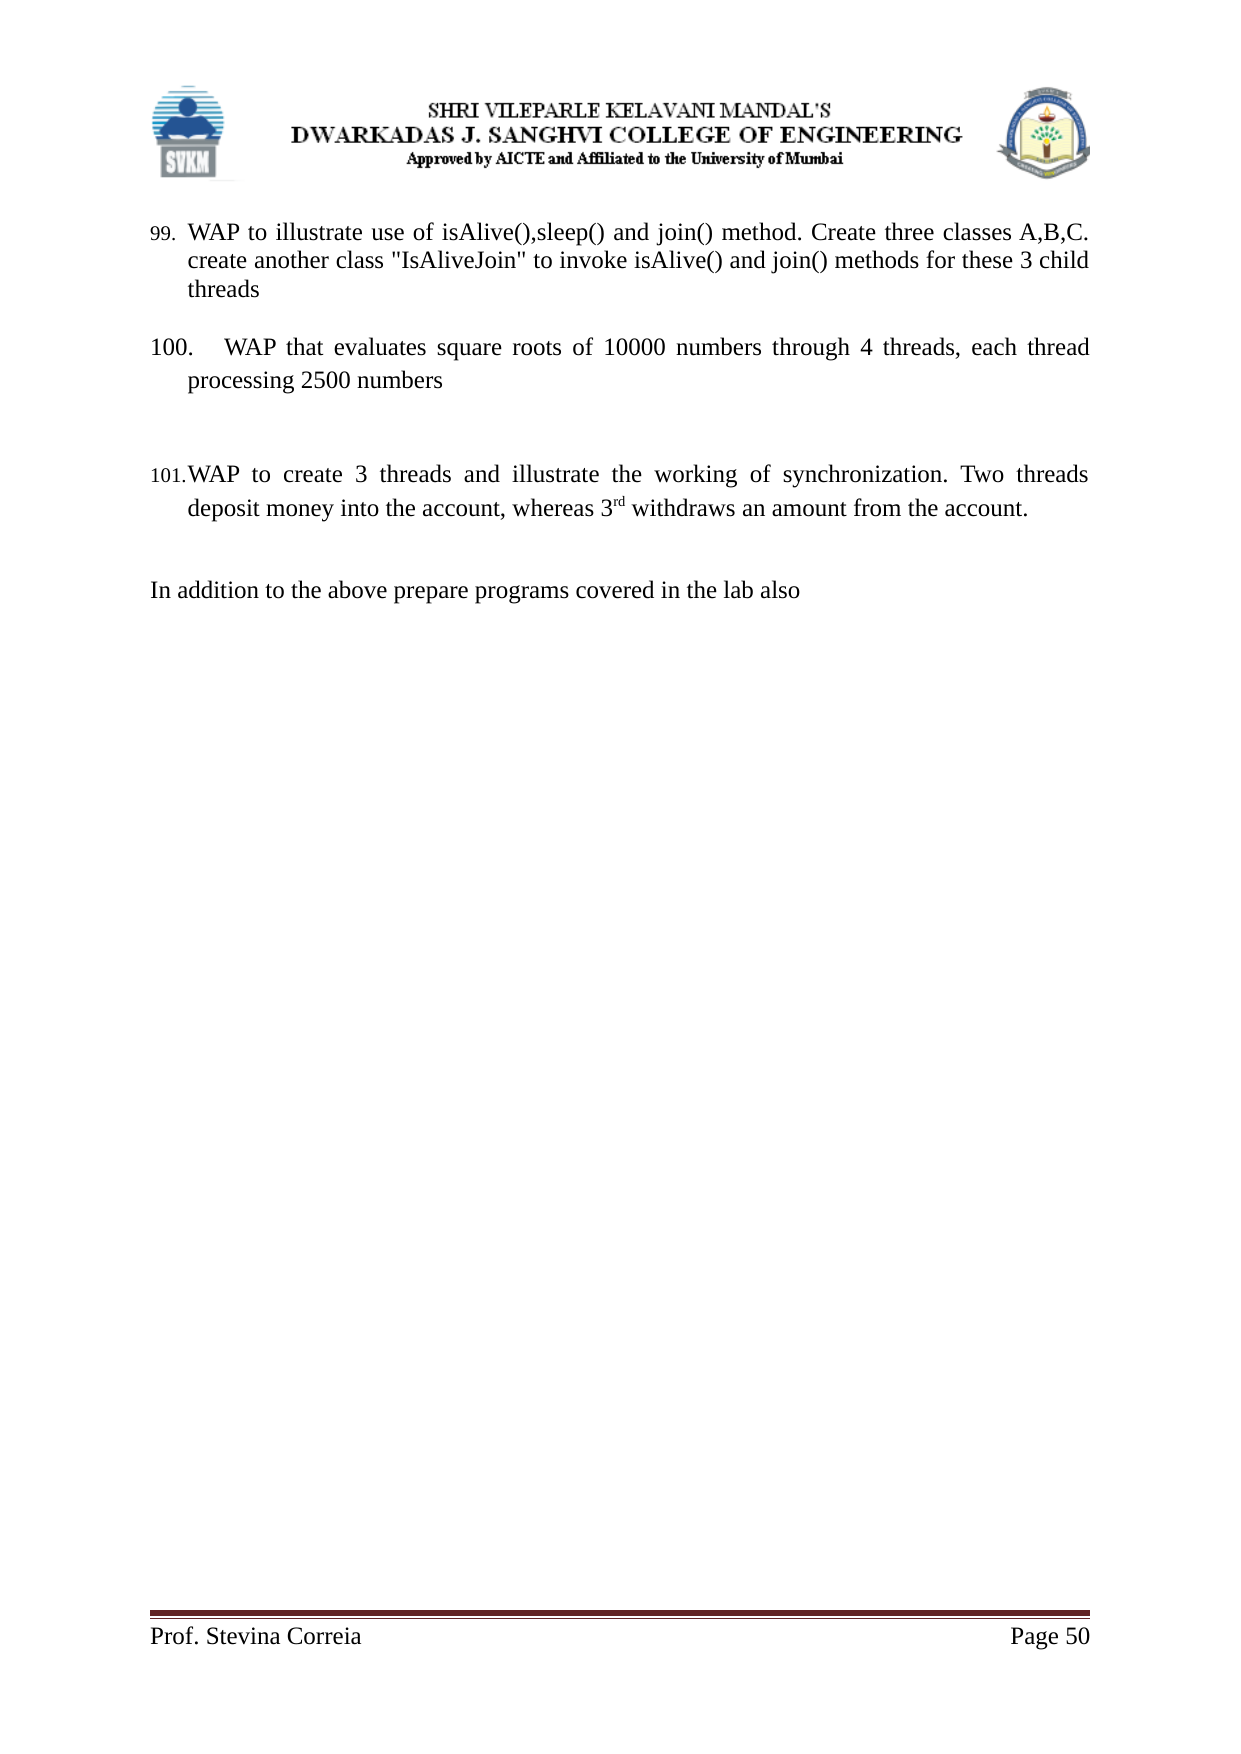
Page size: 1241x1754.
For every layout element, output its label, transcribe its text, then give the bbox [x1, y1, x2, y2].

text In addition to the above prepare programs covered in the lab also [150, 575, 1090, 604]
list WAP that evaluates square roots of 10000 numbers through 4 threads, each thread processing 2500 numbers [150, 332, 1090, 393]
list WAP to illustrate use of isAlive(),sleep() and join() method. Create three classes A,B,C. create another class "IsAliveJoin" to invoke isAlive() and join() methods for these 3 child threads [150, 217, 1090, 303]
list WAP to create 3 threads and illustrate the working of synchronization. Two threads deposit money into the account, whereas 3rd withdraws an amount from the account. [150, 459, 1090, 521]
picture [150, 75, 1090, 188]
